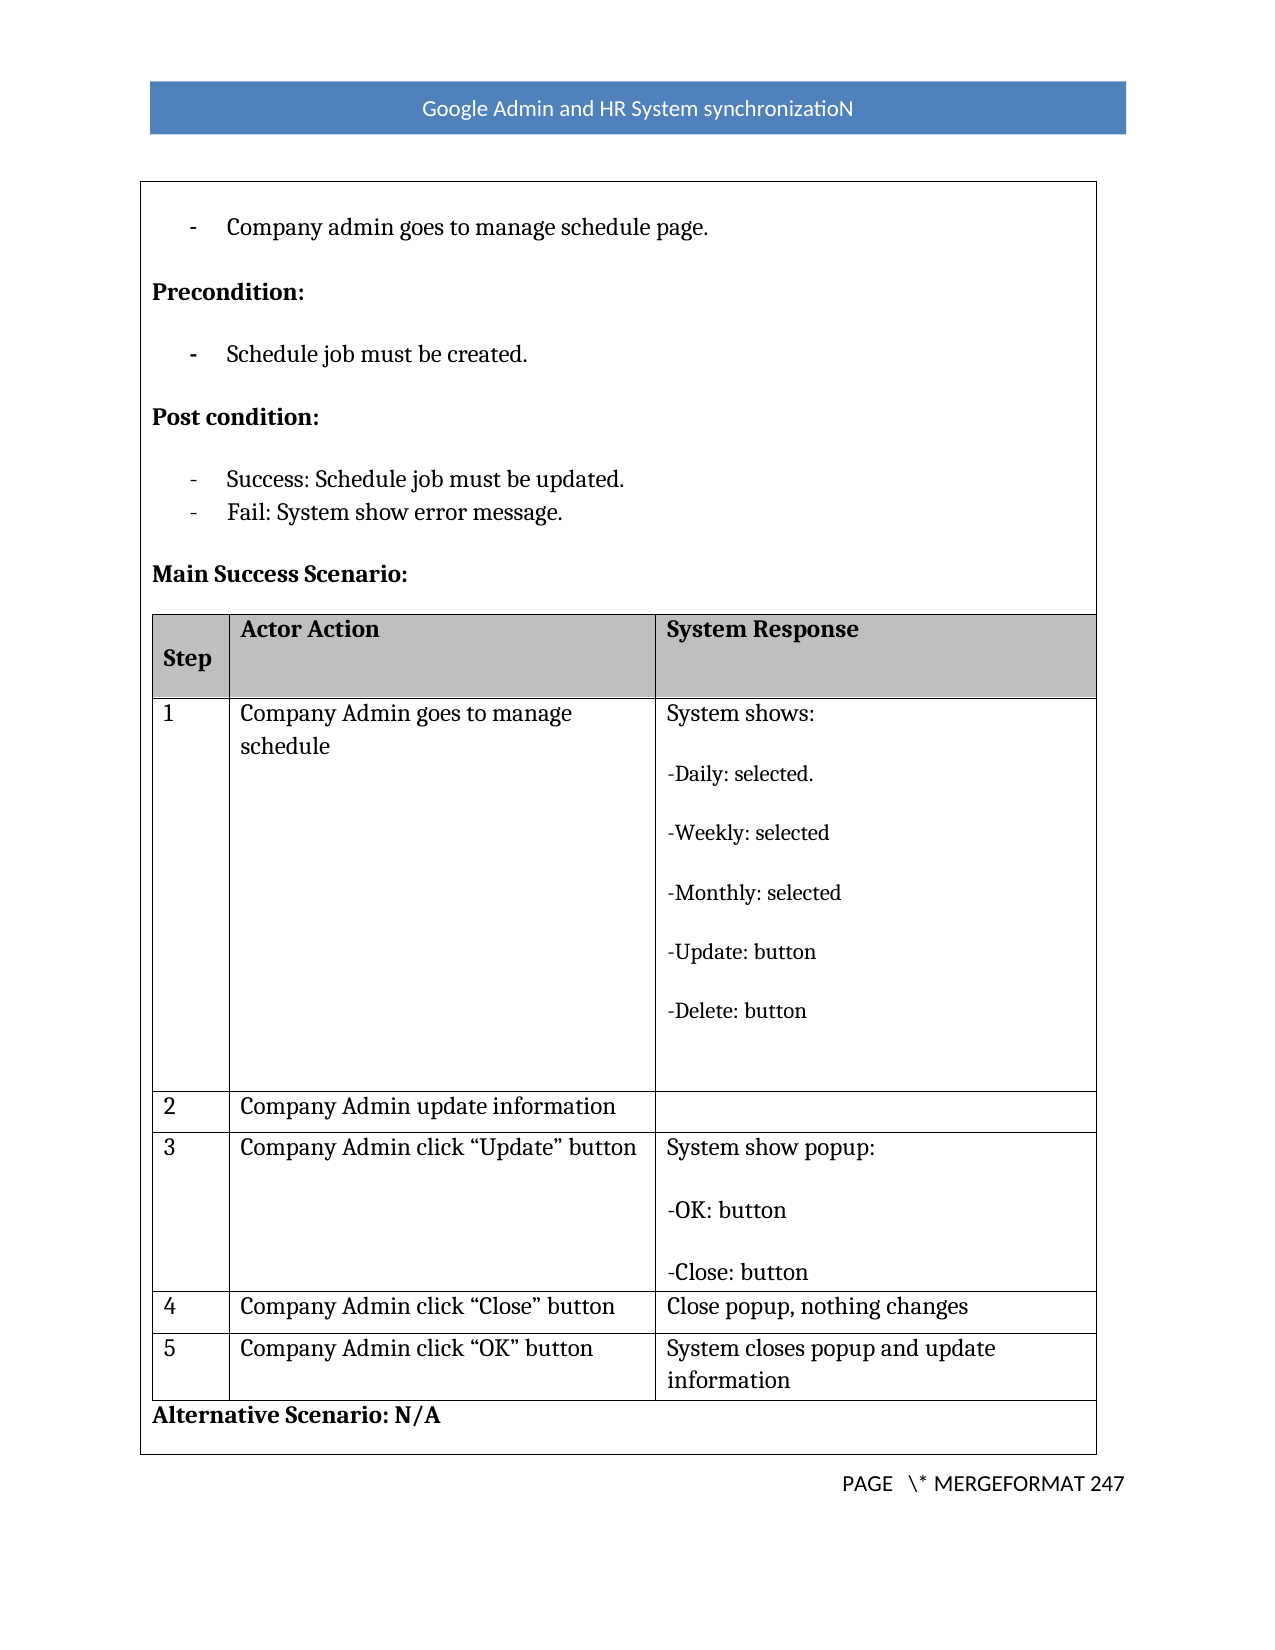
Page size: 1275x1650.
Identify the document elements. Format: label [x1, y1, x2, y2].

table_cell [141, 182, 1096, 1454]
